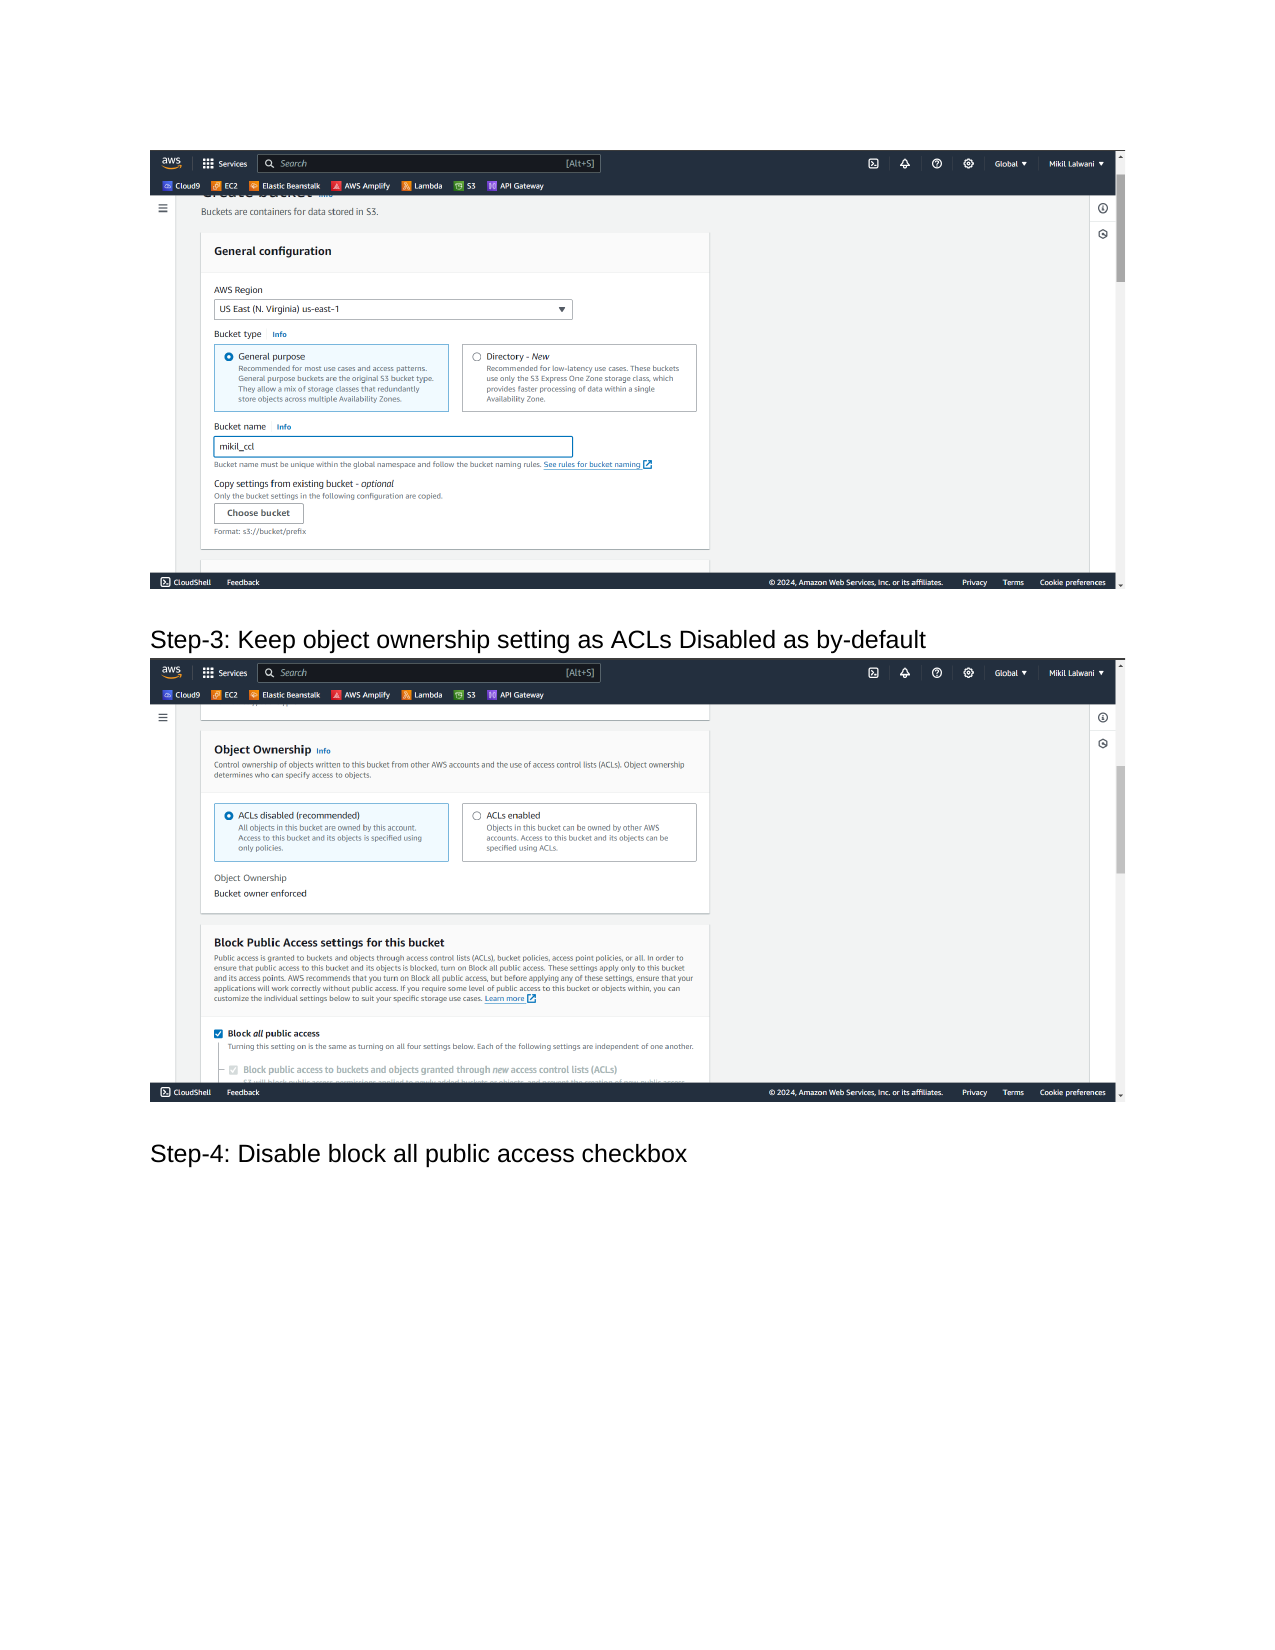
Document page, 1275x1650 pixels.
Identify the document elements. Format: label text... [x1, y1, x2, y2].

picture [150, 658, 1125, 1102]
text Step-3: Keep object ownership setting as ACLs Disabled as by-default [150, 625, 1125, 654]
picture [150, 150, 1125, 589]
text Step-4: Disable block all public access checkbox [150, 1138, 1125, 1167]
